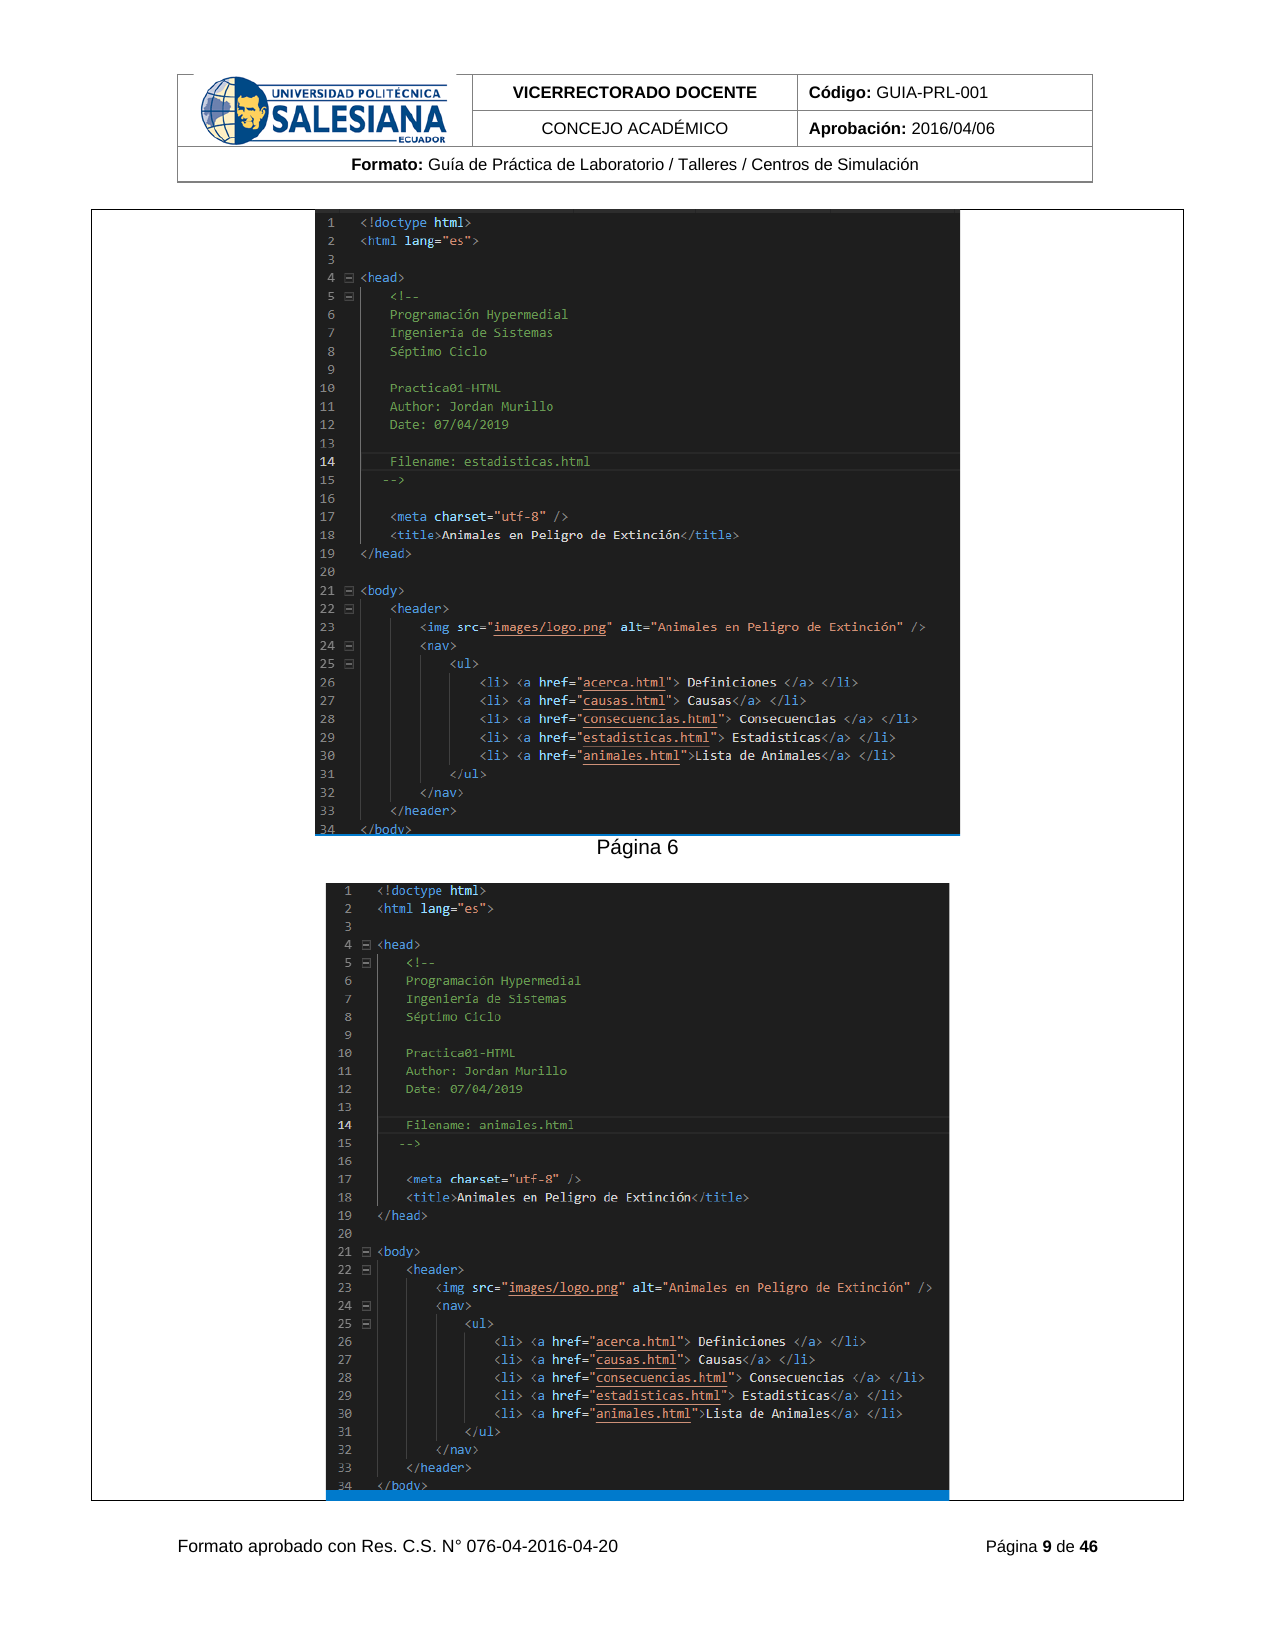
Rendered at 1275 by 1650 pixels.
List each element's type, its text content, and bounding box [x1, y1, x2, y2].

picture [193, 74, 457, 146]
picture [315, 209, 961, 836]
picture [325, 883, 950, 1501]
